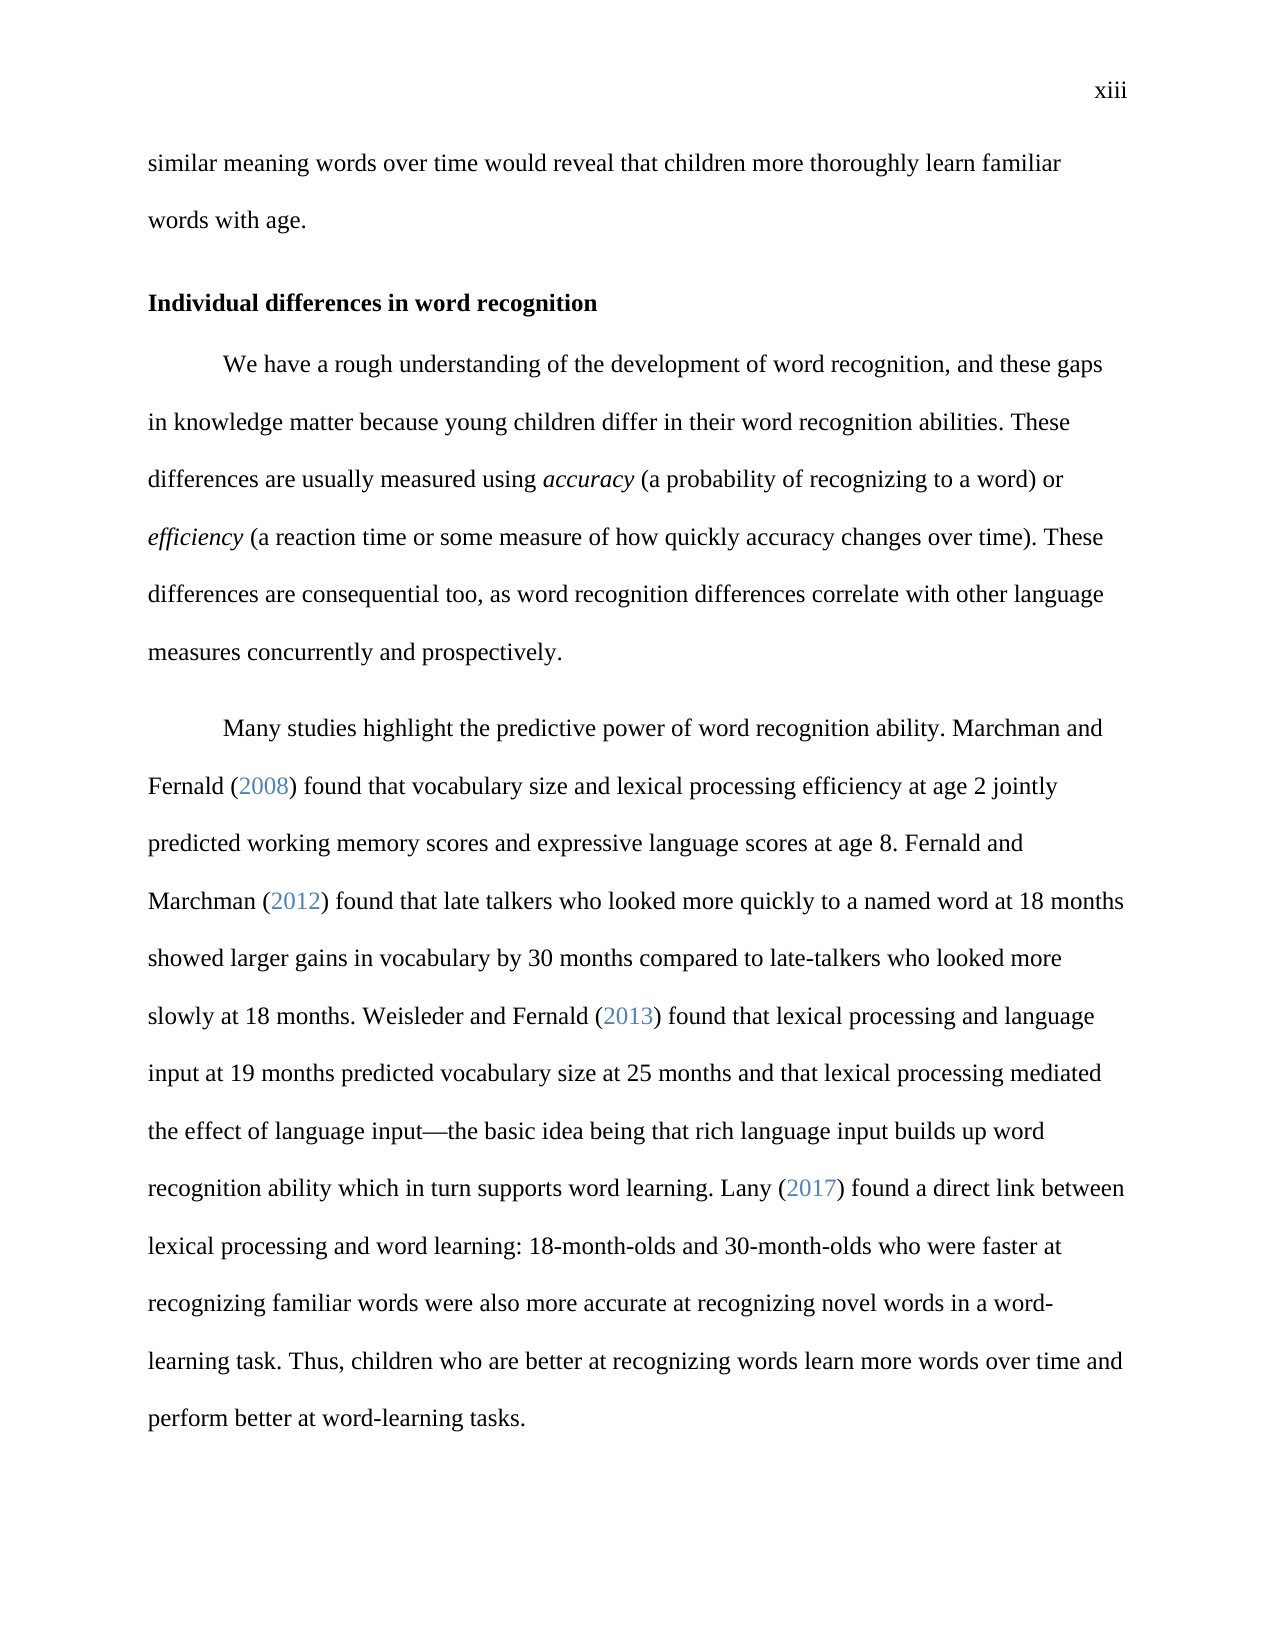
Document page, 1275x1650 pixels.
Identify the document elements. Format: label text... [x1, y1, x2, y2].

subtitle Individual differences in word recognition [148, 288, 1127, 316]
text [148, 148, 1127, 234]
text We have a rough understanding of the development of word recognition, and these gaps in knowledge matter because young children differ in their word recognition abilities. These differences are usually measured using accuracy (a probability of recognizing to a word) or efficiency (a reaction time or some measure of how quickly accuracy changes over time). These differences are consequential too, as word recognition differences correlate with other language measures concurrently and prospectively. [148, 349, 1127, 666]
text Many studies highlight the predictive power of word recognition ability. Marchman and Fernald (2008) found that vocabulary size and lexical processing efficiency at age 2 jointly predicted working memory scores and expressive language scores at age 8. Fernald and Marchman (2012) found that late talkers who looked more quickly to a named word at 18 months showed larger gains in vocabulary by 30 months compared to late-talkers who looked more slowly at 18 months. Weisleder and Fernald (2013) found that lexical processing and language input at 19 months predicted vocabulary size at 25 months and that lexical processing mediated the effect of language input—the basic idea being that rich language input builds up word recognition ability which in turn supports word learning. Lany (2017) found a direct link between lexical processing and word learning: 18-month-olds and 30-month-olds who were faster at recognizing familiar words were also more accurate at recognizing novel words in a word-learning task. Thus, children who are better at recognizing words learn more words over time and perform better at word-learning tasks. [148, 713, 1127, 1432]
